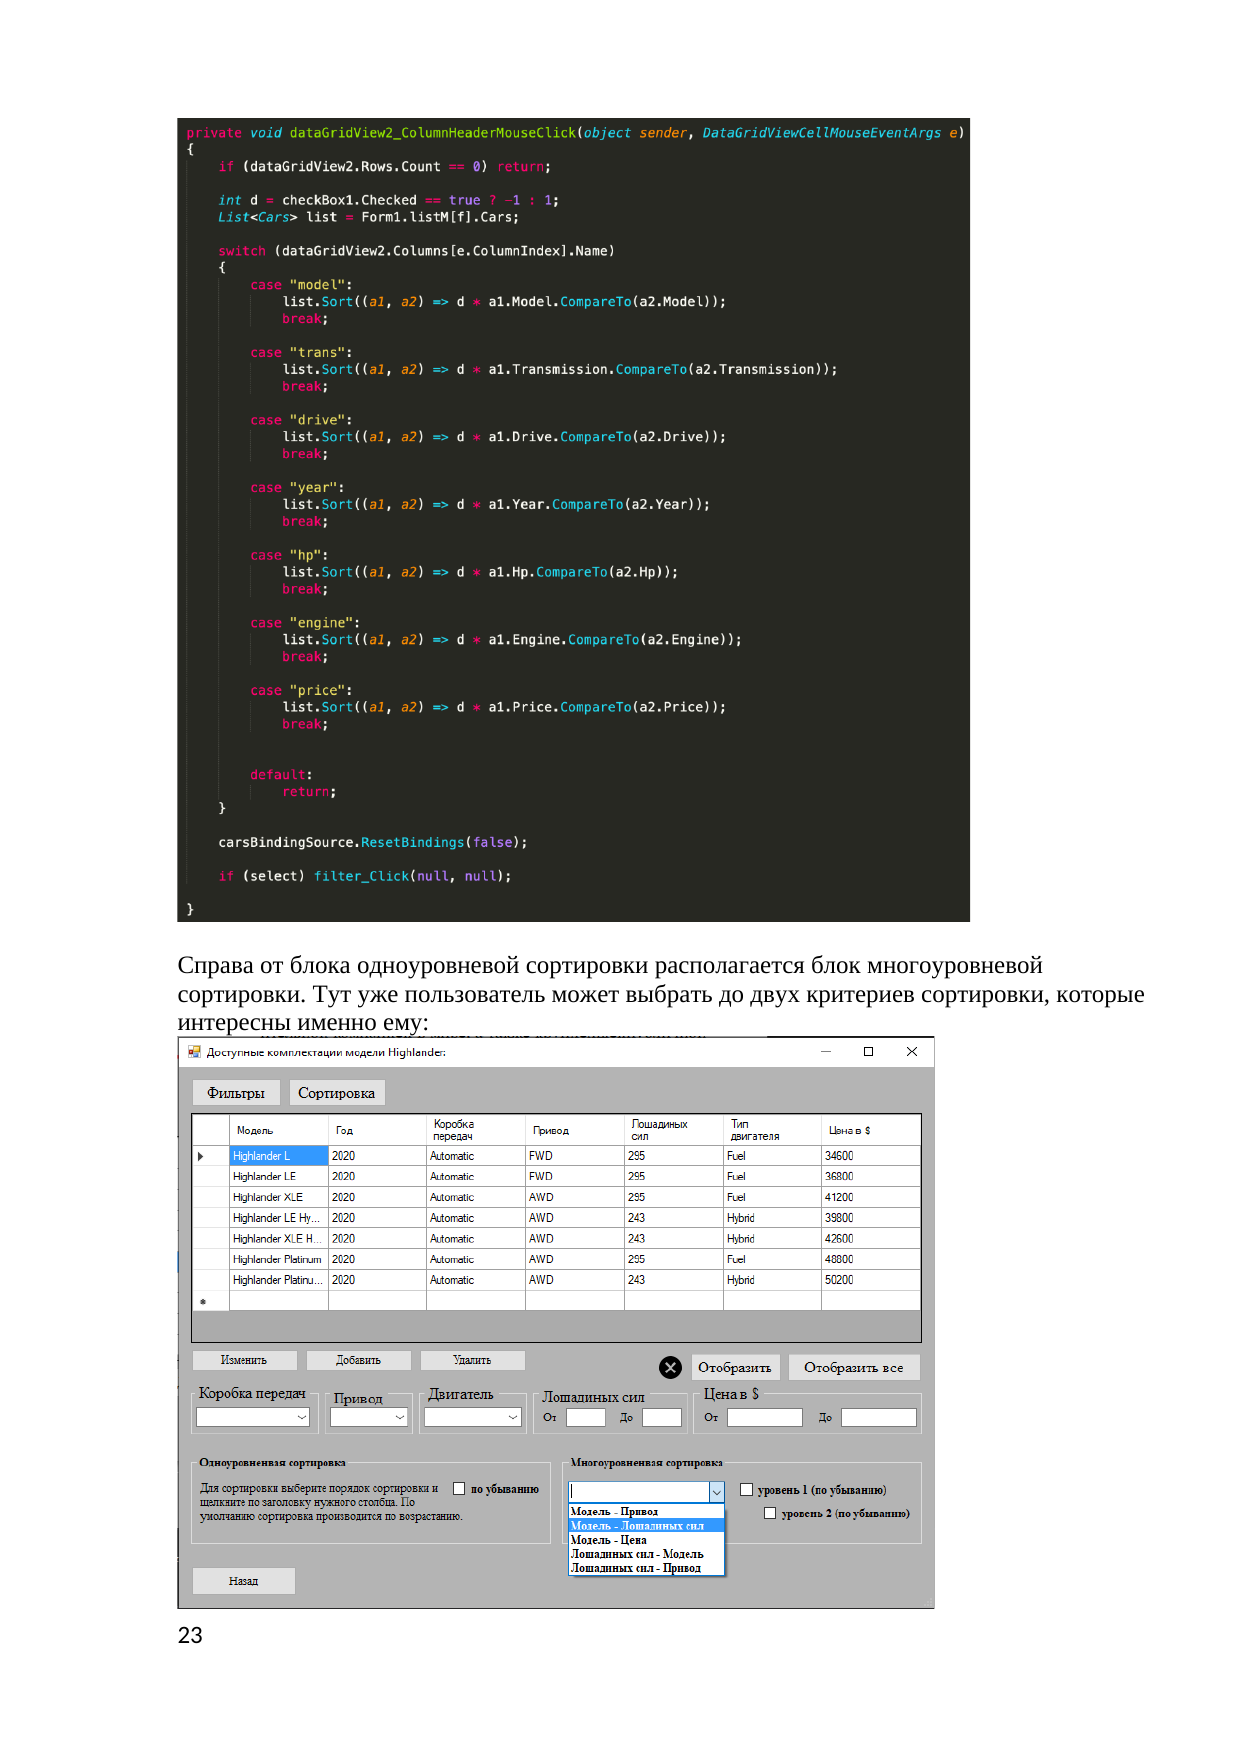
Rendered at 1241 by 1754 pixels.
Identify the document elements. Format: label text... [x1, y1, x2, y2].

text Справа от блока одноуровневой сортировки располагается блок многоуровневой сортировки. Тут уже пользователь может выбрать до двух критериев сортировки, которые интересны именно ему: [177, 950, 1152, 1036]
picture [177, 118, 971, 922]
picture [177, 1036, 935, 1609]
